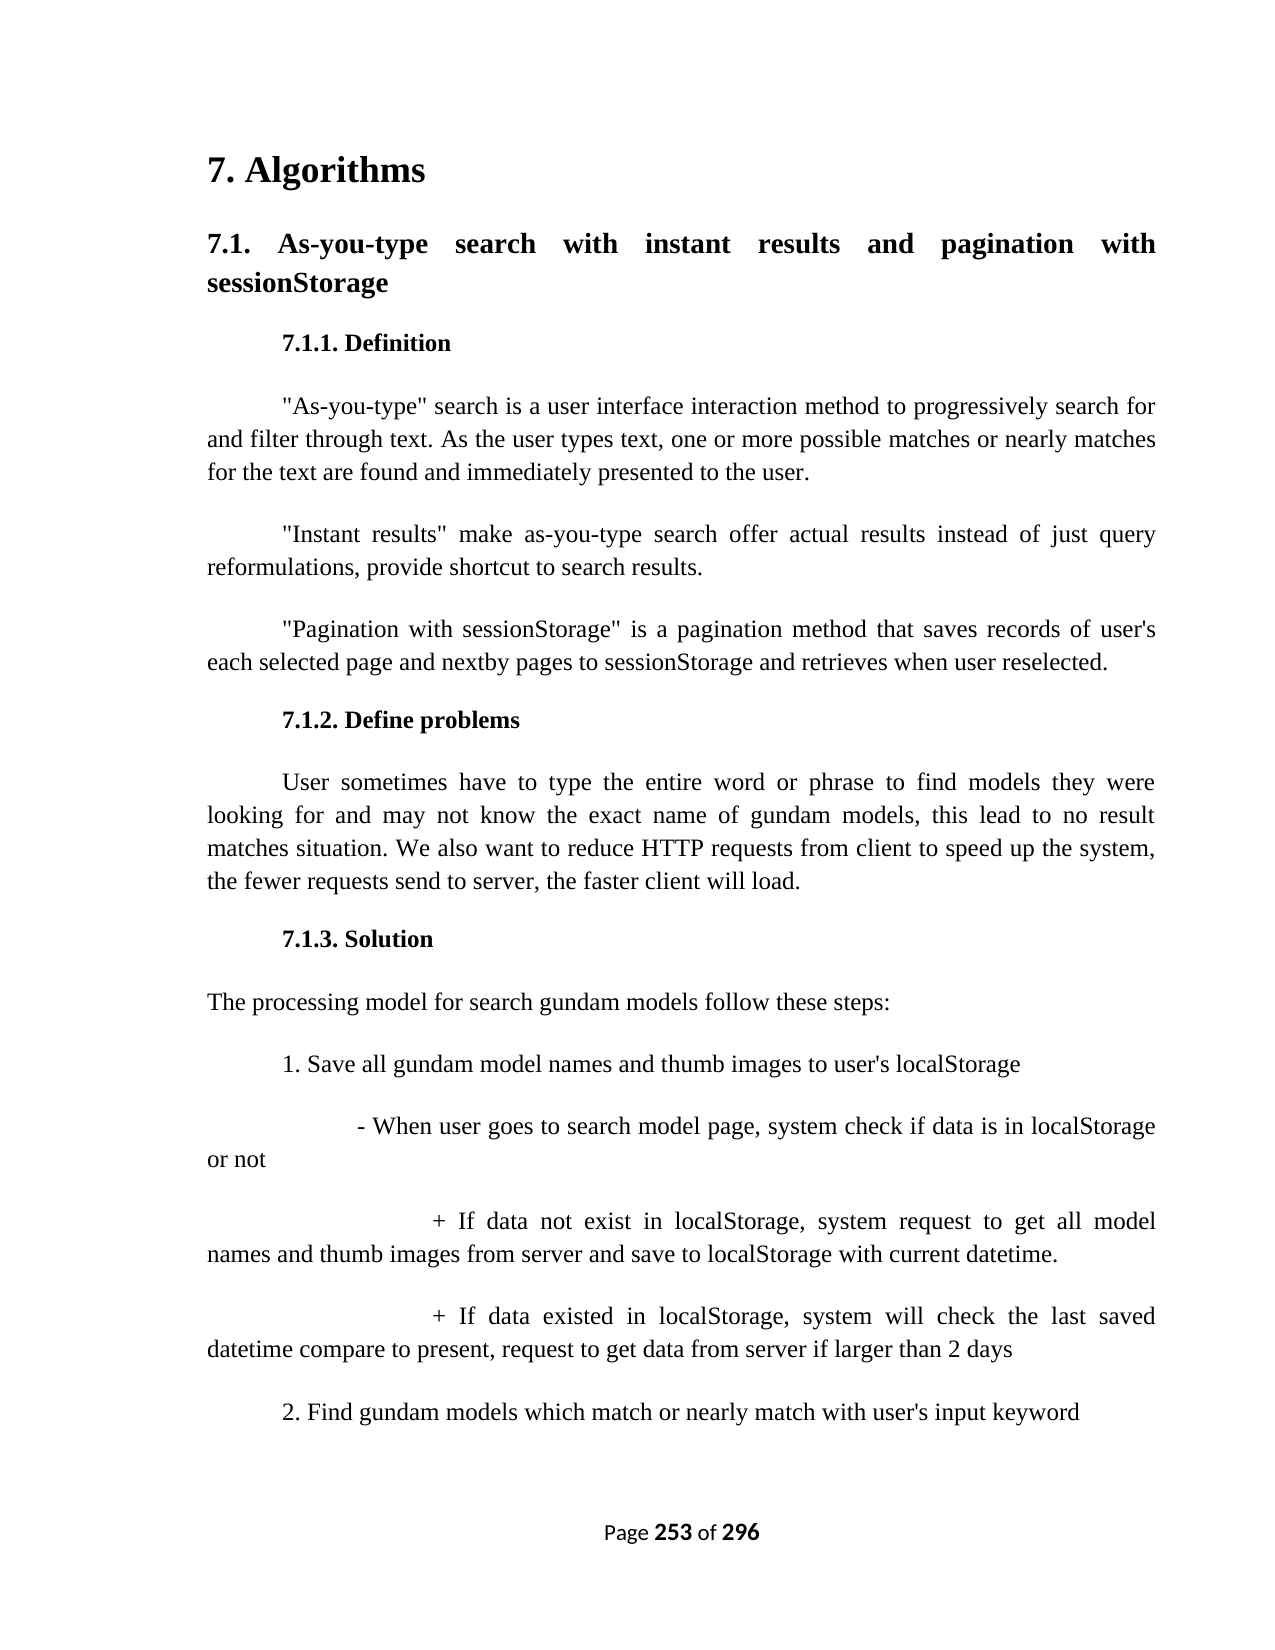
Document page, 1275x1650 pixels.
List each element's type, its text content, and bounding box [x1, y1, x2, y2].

text The processing model for search gundam models follow these steps: [207, 987, 1157, 1015]
text + If data not exist in localStorage, system request to get all model names and thumb images from server and save to localStorage with current datetime. [207, 1206, 1157, 1268]
text User sometimes have to type the entire word or phrase to find models they were looking for and may not know the exact name of gundam models, this lead to no result matches situation. We also want to reduce HTTP requests from client to speed up the system, the fewer requests send to server, the faster client will load. [207, 767, 1157, 895]
subtitle 7.1.2. Define problems [207, 705, 1157, 734]
text "Pagination with sessionStorage" is a pagination method that saves records of user's each selected page and nextby pages to sessionStorage and retrieves when user reselected. [207, 614, 1157, 676]
text - When user goes to search model page, system check if data is in localStorage or not [207, 1111, 1157, 1173]
text "Instant results" make as-you-type search offer actual results instead of just query reformulations, provide shortcut to search results. [207, 519, 1157, 581]
text + If data existed in localStorage, system will check the last saved datetime compare to present, request to get data from server if larger than 2 days [207, 1301, 1157, 1363]
text "As-you-type" search is a user interface interaction method to progressively search for and filter through text. As the user types text, one or more possible matches or nearly matches for the text are found and immediately presented to the user. [207, 391, 1157, 486]
subtitle 7.1. As-you-type search with instant results and pagination with sessionStorage [207, 226, 1157, 298]
subtitle 7. Algorithms [207, 148, 1157, 191]
subtitle 7.1.3. Solution [207, 924, 1157, 953]
text 1. Save all gundam model names and thumb images to user's localStorage [207, 1049, 1157, 1078]
text 2. Find gundam models which match or nearly match with user's input keyword [207, 1397, 1157, 1425]
subtitle 7.1.1. Definition [207, 328, 1157, 357]
